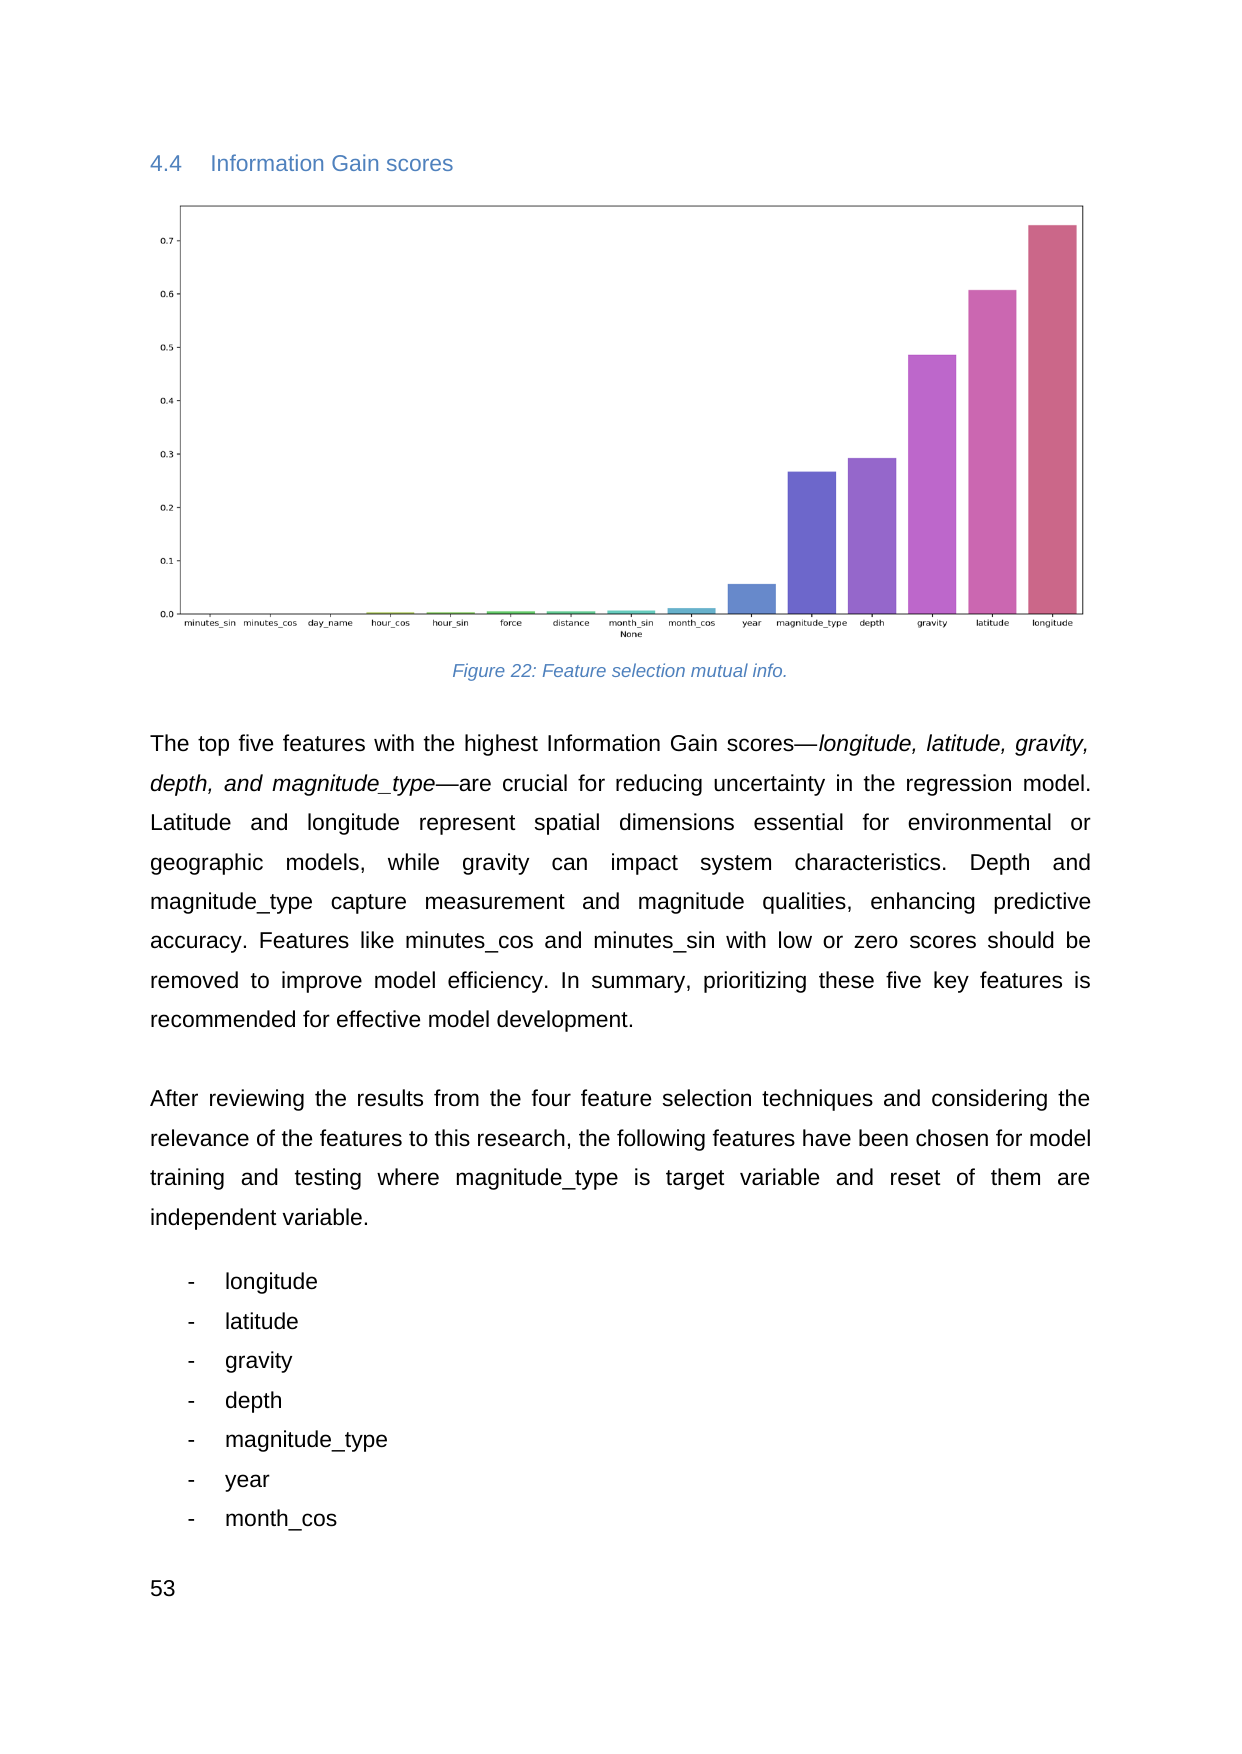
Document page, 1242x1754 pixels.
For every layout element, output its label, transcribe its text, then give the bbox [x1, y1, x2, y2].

subtitle Information Gain scores [150, 150, 1092, 176]
list year [187, 1466, 1092, 1492]
list gravity [187, 1347, 1092, 1373]
list month_cos [187, 1505, 1092, 1531]
text Figure 22: Feature selection mutual info. [150, 660, 1092, 682]
text The top five features with the highest Information Gain scores—longitude, latitude, gravity, depth, and magnitude_type—are crucial for reducing uncertainty in the regression model. Latitude and longitude represent spatial dimensions essential for environmental or geographic models, while gravity can impact system characteristics. Depth and magnitude_type capture measurement and magnitude qualities, enhancing predictive accuracy. Features like minutes_cos and minutes_sin with low or zero scores should be removed to improve model efficiency. In summary, prioritizing these five key features is recommended for effective model development. [150, 730, 1092, 1033]
picture [150, 197, 1092, 647]
list longitude [187, 1268, 1092, 1294]
text After reviewing the results from the four feature selection techniques and considering the relevance of the features to this research, the following features have been chosen for model training and testing where magnitude_type is target variable and reset of them are independent variable. [150, 1085, 1092, 1230]
list latitude [187, 1308, 1092, 1334]
list depth [187, 1387, 1092, 1413]
list magnitude_type [187, 1426, 1092, 1452]
